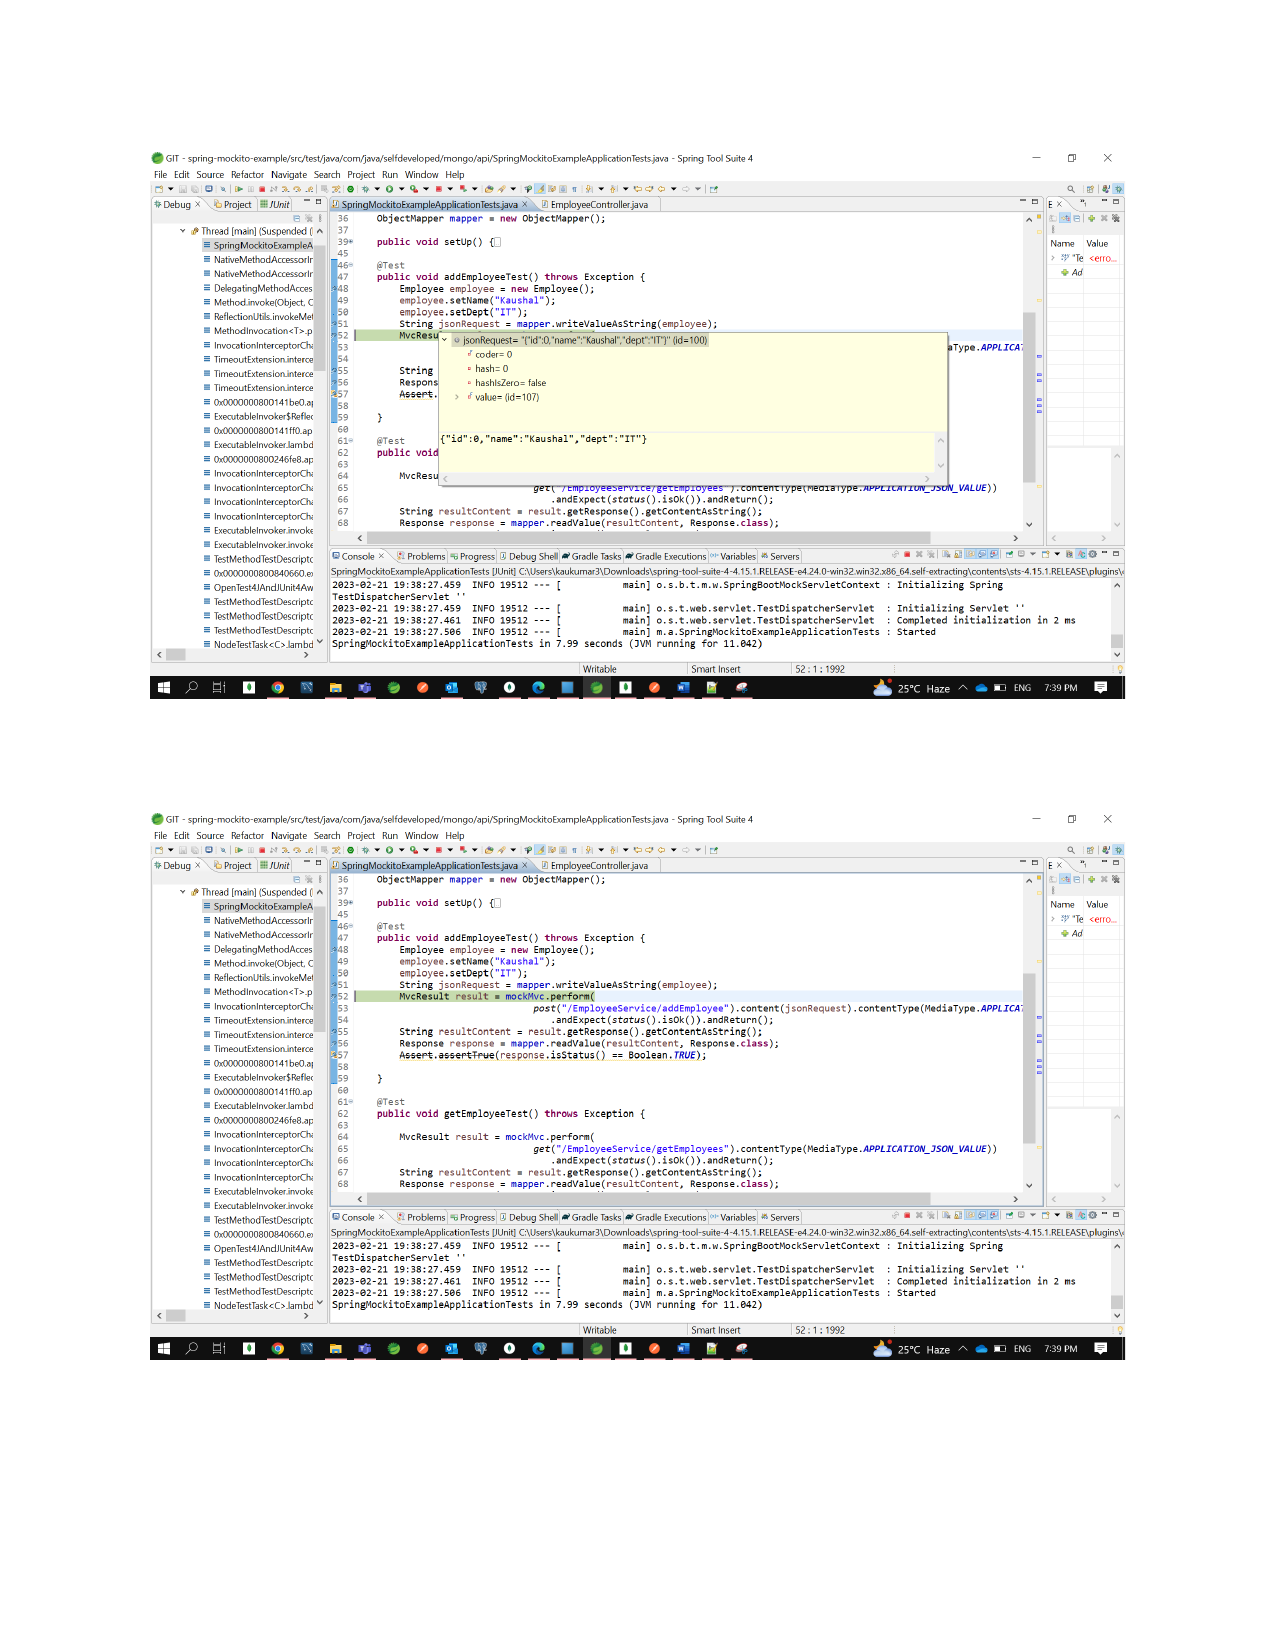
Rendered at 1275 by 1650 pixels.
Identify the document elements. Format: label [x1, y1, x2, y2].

picture [150, 811, 1125, 1360]
picture [150, 150, 1125, 699]
